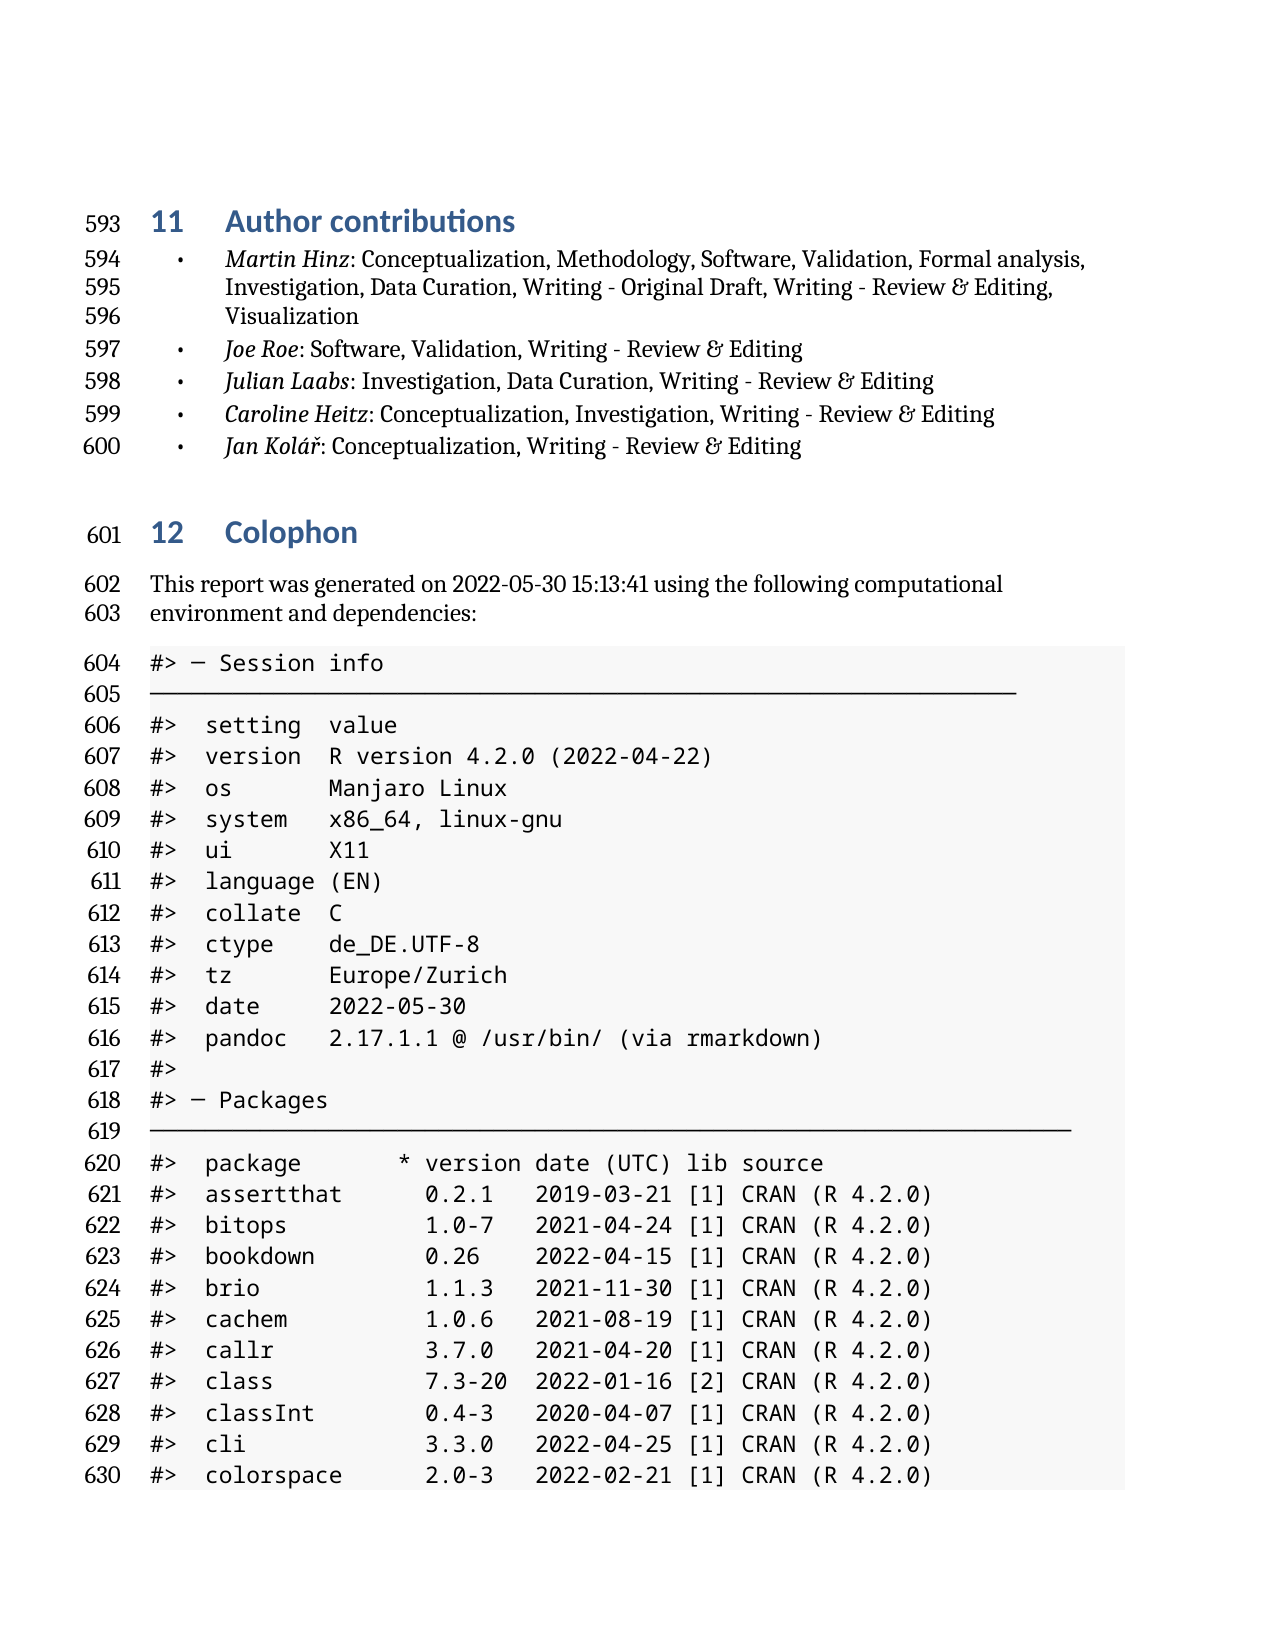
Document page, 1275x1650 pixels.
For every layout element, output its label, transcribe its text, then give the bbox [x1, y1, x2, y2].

list Julian Laabs: Investigation, Data Curation, Writing - Review & Editing [175, 367, 1125, 396]
list Jan Kolář: Conceptualization, Writing - Review & Editing [175, 432, 1125, 461]
text This report was generated on 2022-05-30 15:13:41 using the following computational environment and dependencies: [150, 570, 1125, 628]
subtitle 12 Colophon [150, 511, 1125, 551]
list Joe Roe: Software, Validation, Writing - Review & Editing [175, 334, 1125, 363]
list Martin Hinz: Conceptualization, Methodology, Software, Validation, Formal analysis, Investigation, Data Curation, Writing - Original Draft, Writing - Review & Editing, Visualization [175, 244, 1125, 331]
subtitle 11 Author contributions [150, 200, 1125, 241]
list Caroline Heitz: Conceptualization, Investigation, Writing - Review & Editing [175, 399, 1125, 428]
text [150, 646, 1125, 1490]
